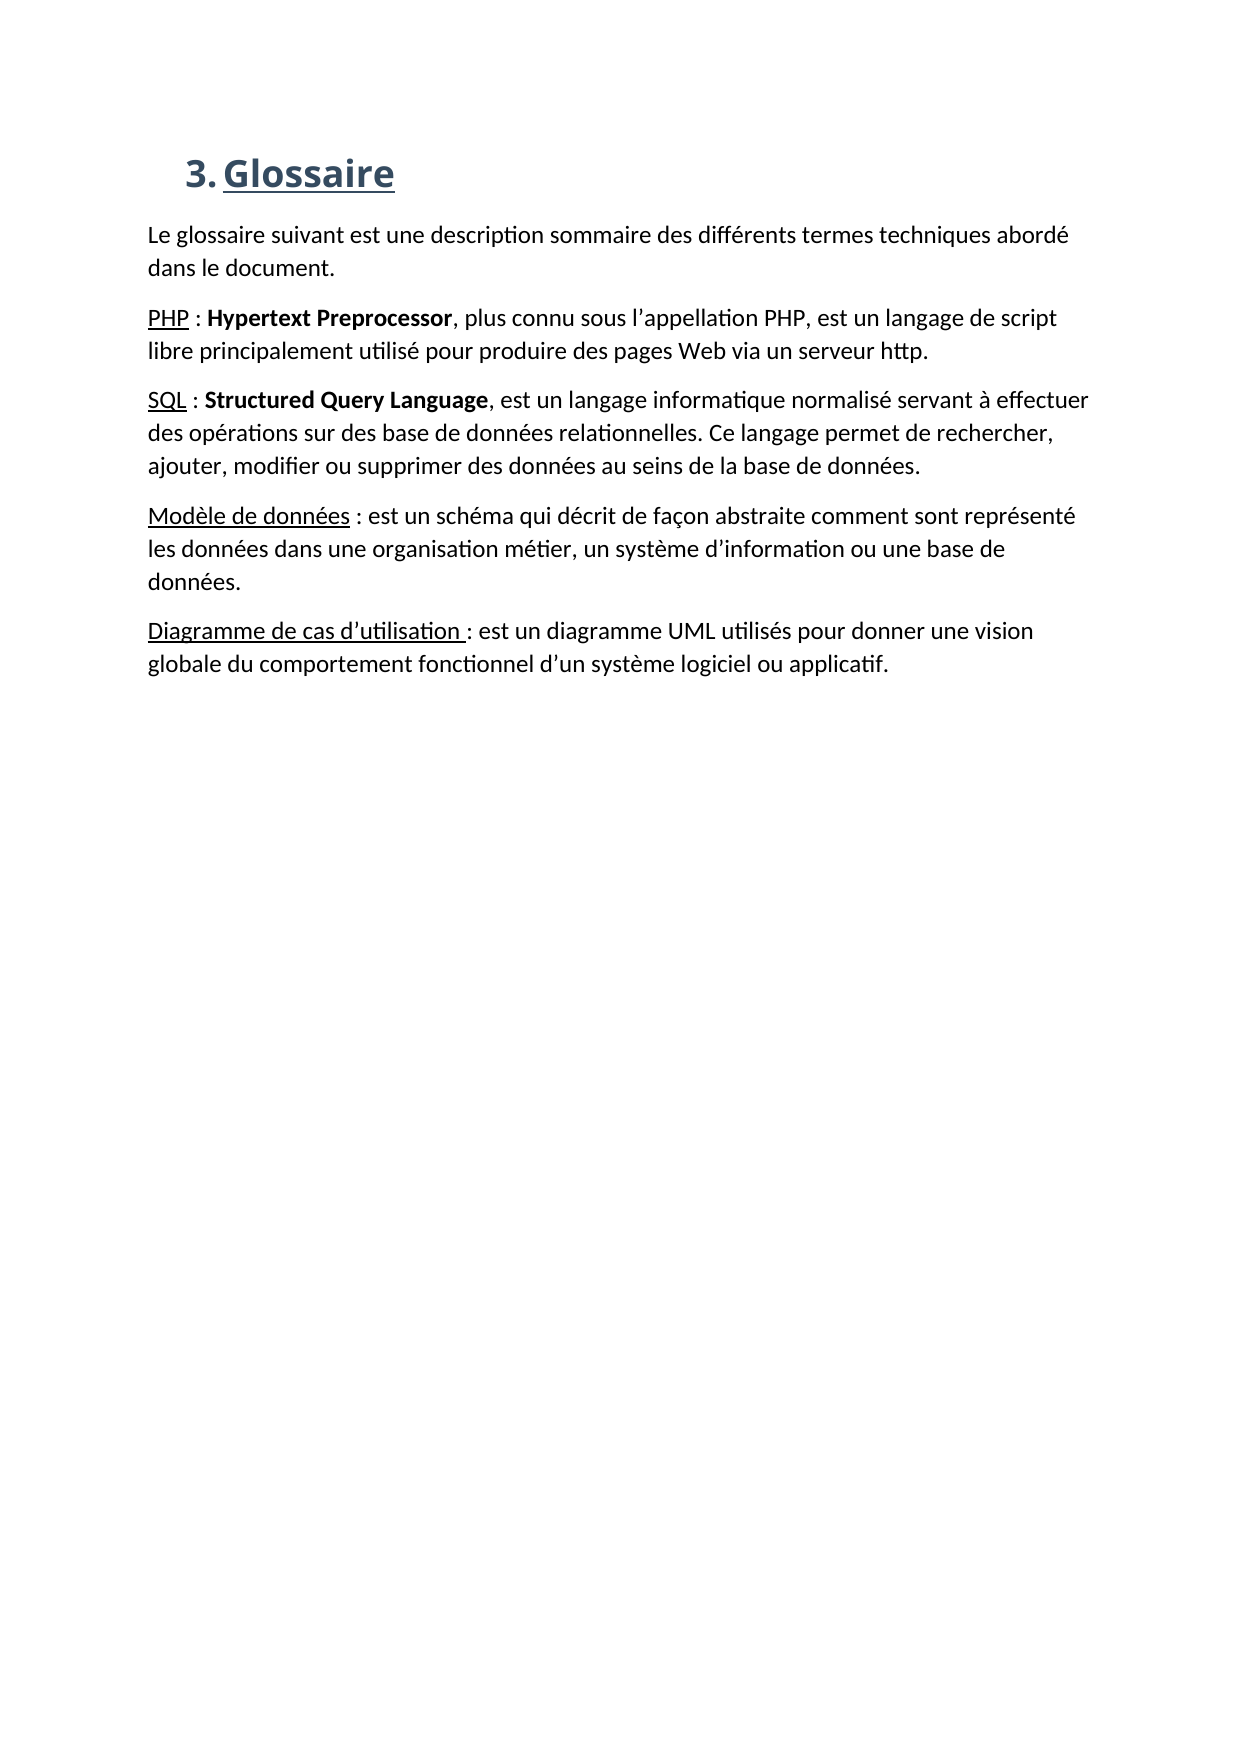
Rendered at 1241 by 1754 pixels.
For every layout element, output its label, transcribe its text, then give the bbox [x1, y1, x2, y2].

list Glossaire [185, 148, 1093, 199]
text Diagramme de cas d’utilisation : est un diagramme UML utilisés pour donner une vision globale du comportement fonctionnel d’un système logiciel ou applicatif. [148, 615, 1093, 679]
text Modèle de données : est un schéma qui décrit de façon abstraite comment sont représenté les données dans une organisation métier, un système d’information ou une base de données. [148, 500, 1093, 596]
text PHP : Hypertext Preprocessor, plus connu sous l’appellation PHP, est un langage de script libre principalement utilisé pour produire des pages Web via un serveur http. [148, 302, 1093, 365]
text SQL : Structured Query Language, est un langage informatique normalisé servant à effectuer des opérations sur des base de données relationnelles. Ce langage permet de rechercher, ajouter, modifier ou supprimer des données au seins de la base de données. [148, 384, 1093, 481]
text Le glossaire suivant est une description sommaire des différents termes techniques abordé dans le document. [148, 219, 1093, 283]
